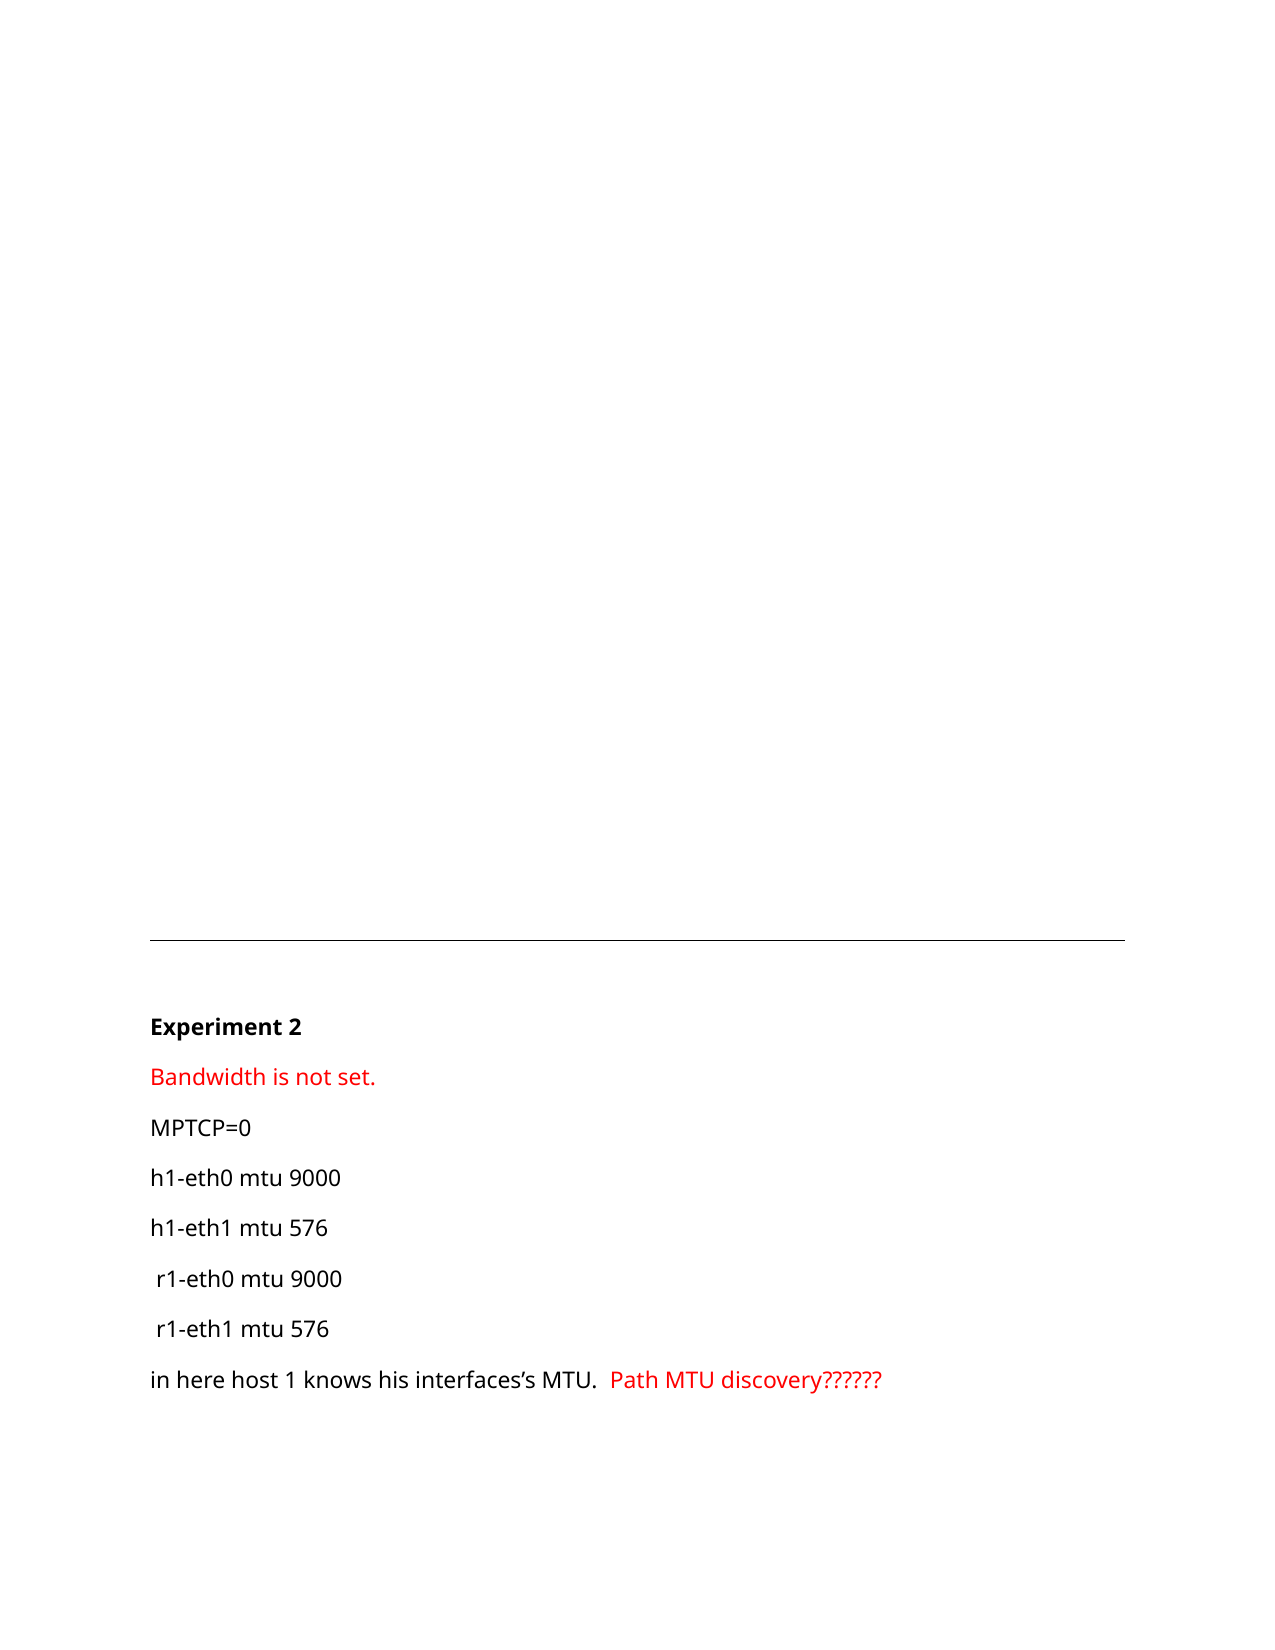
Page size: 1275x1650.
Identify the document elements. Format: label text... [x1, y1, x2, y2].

text h1-eth1 mtu 576 [150, 1212, 1125, 1244]
text in here host 1 knows his interfaces’s MTU. Path MTU discovery?????? [150, 1364, 1125, 1395]
text MPTCP=0 [150, 1112, 1125, 1143]
text Bandwidth is not set. [150, 1061, 1125, 1092]
text r1-eth1 mtu 576 [150, 1313, 1125, 1344]
text r1-eth0 mtu 9000 [150, 1263, 1125, 1294]
text h1-eth0 mtu 9000 [150, 1162, 1125, 1193]
text Experiment 2 [150, 1011, 1125, 1042]
